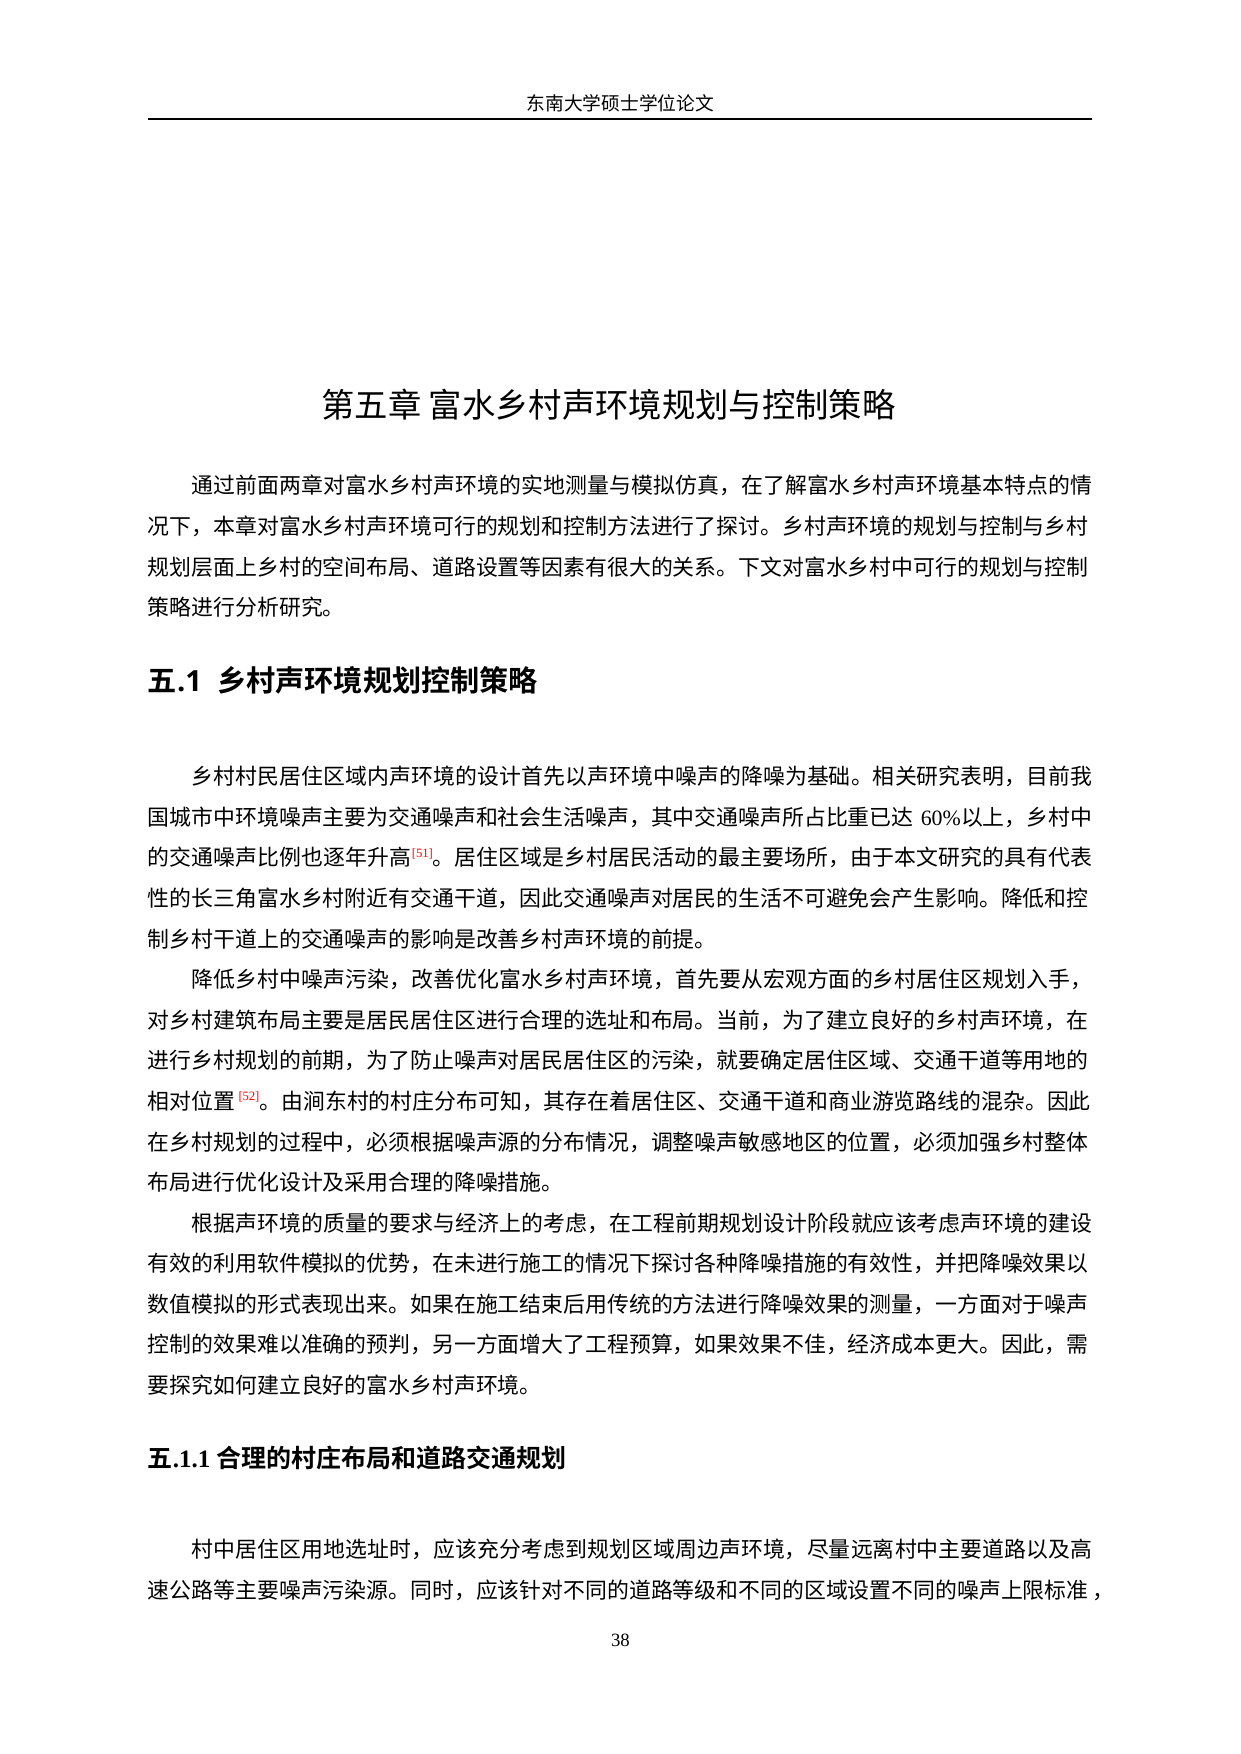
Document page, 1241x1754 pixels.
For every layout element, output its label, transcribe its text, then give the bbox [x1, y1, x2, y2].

text 富水乡村声环境规划与控制策略 [148, 371, 1092, 436]
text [148, 1532, 1092, 1605]
text 降低乡村中噪声污染，改善优化富水乡村声环境，首先要从宏观方面的乡村居住区规划入手，对乡村建筑布局主要是居民居住区进行合理的选址和布局。当前，为了建立良好的乡村声环境，在进行乡村规划的前期，为了防止噪声对居民居住区的污染，就要确定居住区域、交通干道等用地的相对位置 [52]。由涧东村的村庄分布可知，其存在着居住区、交通干道和商业游览路线的混杂。因此在乡村规划的过程中，必须根据噪声源的分布情况，调整噪声敏感地区的位置，必须加强乡村整体布局进行优化设计及采用合理的降噪措施。 [148, 962, 1092, 1197]
text 通过前面两章对富水乡村声环境的实地测量与模拟仿真，在了解富水乡村声环境基本特点的情况下，本章对富水乡村声环境可行的规划和控制方法进行了探讨。乡村声环境的规划与控制与乡村规划层面上乡村的空间布局、道路设置等因素有很大的关系。下文对富水乡村中可行的规划与控制策略进行分析研究。 [148, 468, 1092, 622]
text 乡村村民居住区域内声环境的设计首先以声环境中噪声的降噪为基础。相关研究表明，目前我国城市中环境噪声主要为交通噪声和社会生活噪声，其中交通噪声所占比重已达60%以上，乡村中的交通噪声比例也逐年升高[51]。居住区域是乡村居民活动的最主要场所，由于本文研究的具有代表性的长三角富水乡村附近有交通干道，因此交通噪声对居民的生活不可避免会产生影响。降低和控制乡村干道上的交通噪声的影响是改善乡村声环境的前提。 [148, 759, 1092, 954]
text 乡村声环境规划控制策略 [148, 647, 1092, 712]
text 合理的村庄布局和道路交通规划 [148, 1424, 1092, 1489]
text 根据声环境的质量的要求与经济上的考虑，在工程前期规划设计阶段就应该考虑声环境的建设，有效的利用软件模拟的优势，在未进行施工的情况下探讨各种降噪措施的有效性，并把降噪效果以数值模拟的形式表现出来。如果在施工结束后用传统的方法进行降噪效果的测量，一方面对于噪声控制的效果难以准确的预判，另一方面增大了工程预算，如果效果不佳，经济成本更大。因此，需要探究如何建立良好的富水乡村声环境。 [148, 1205, 1092, 1400]
